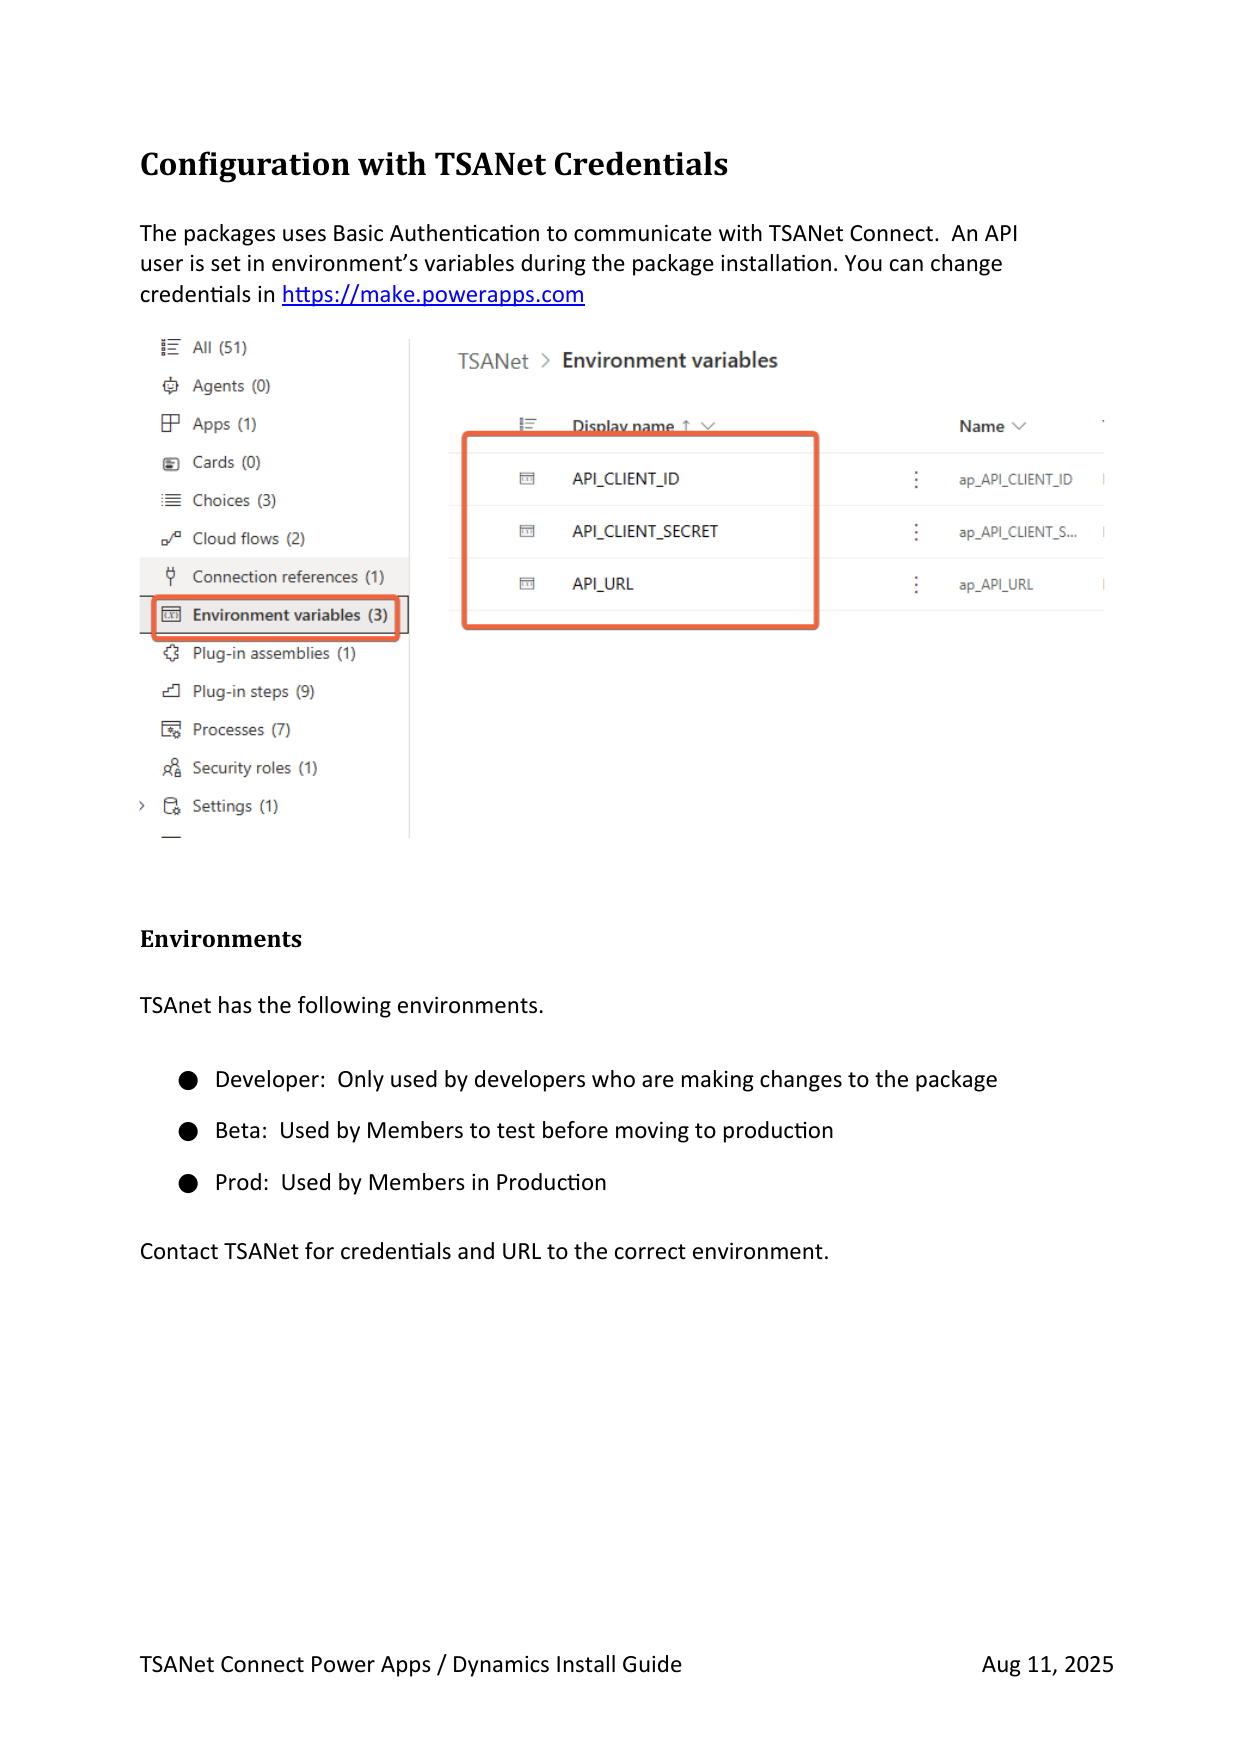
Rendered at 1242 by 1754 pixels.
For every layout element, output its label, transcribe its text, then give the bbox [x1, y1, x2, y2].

subtitle Configuration with TSANet Credentials [139, 144, 1067, 183]
text The packages uses Basic Authentication to communicate with TSANet Connect. An API user is set in environment’s variables during the package installation. You can change credentials in https://make.powerapps.com [139, 217, 1067, 309]
text Contact TSANet for credentials and URL to the correct environment. [139, 1235, 1067, 1266]
list Developer: Only used by developers who are making changes to the package [177, 1051, 1067, 1102]
list Prod: Used by Members in Production [177, 1153, 1067, 1204]
list Beta: Used by Members to test before moving to production [177, 1102, 1067, 1153]
subtitle Environments [139, 924, 1067, 953]
picture [139, 339, 1105, 838]
text TSAnet has the following environments. [139, 990, 1067, 1020]
